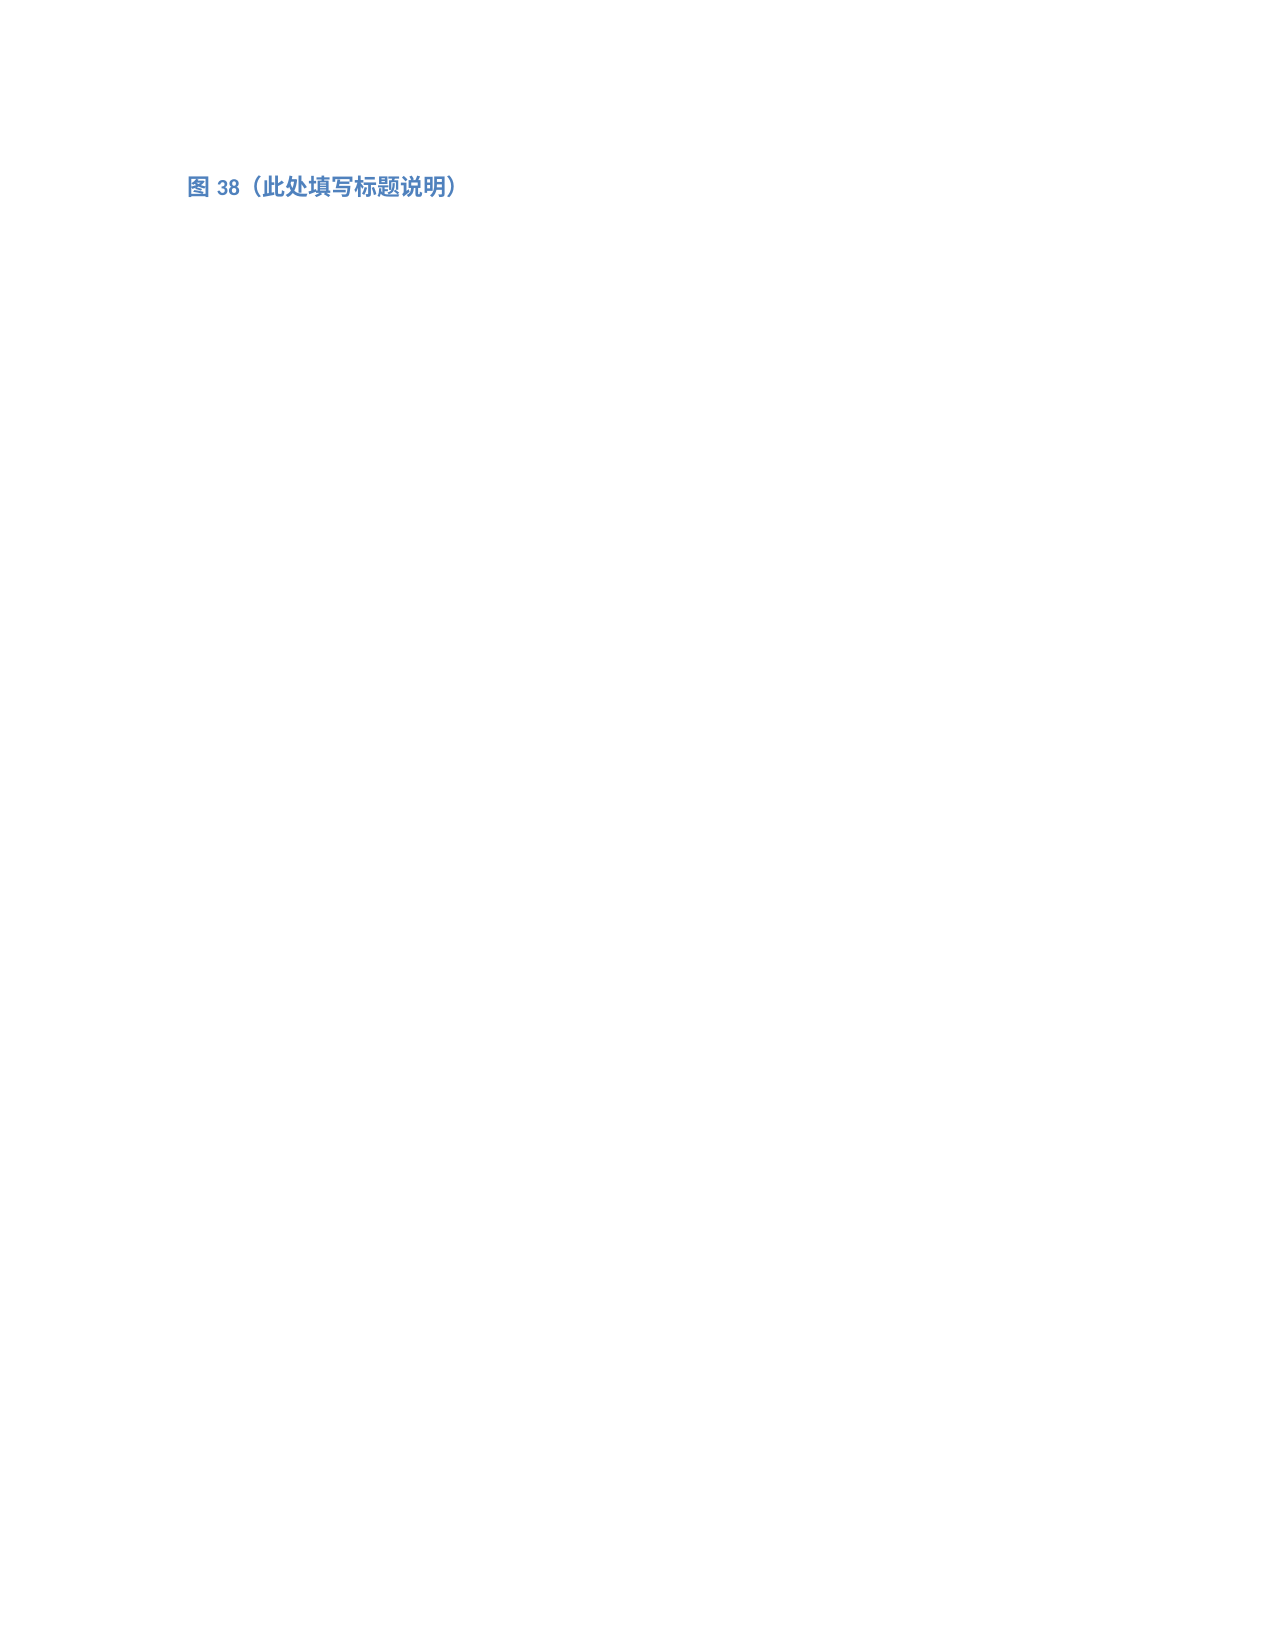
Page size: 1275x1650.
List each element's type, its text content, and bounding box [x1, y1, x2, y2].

subtitle 图 38（此处填写标题说明） [187, 171, 1087, 202]
